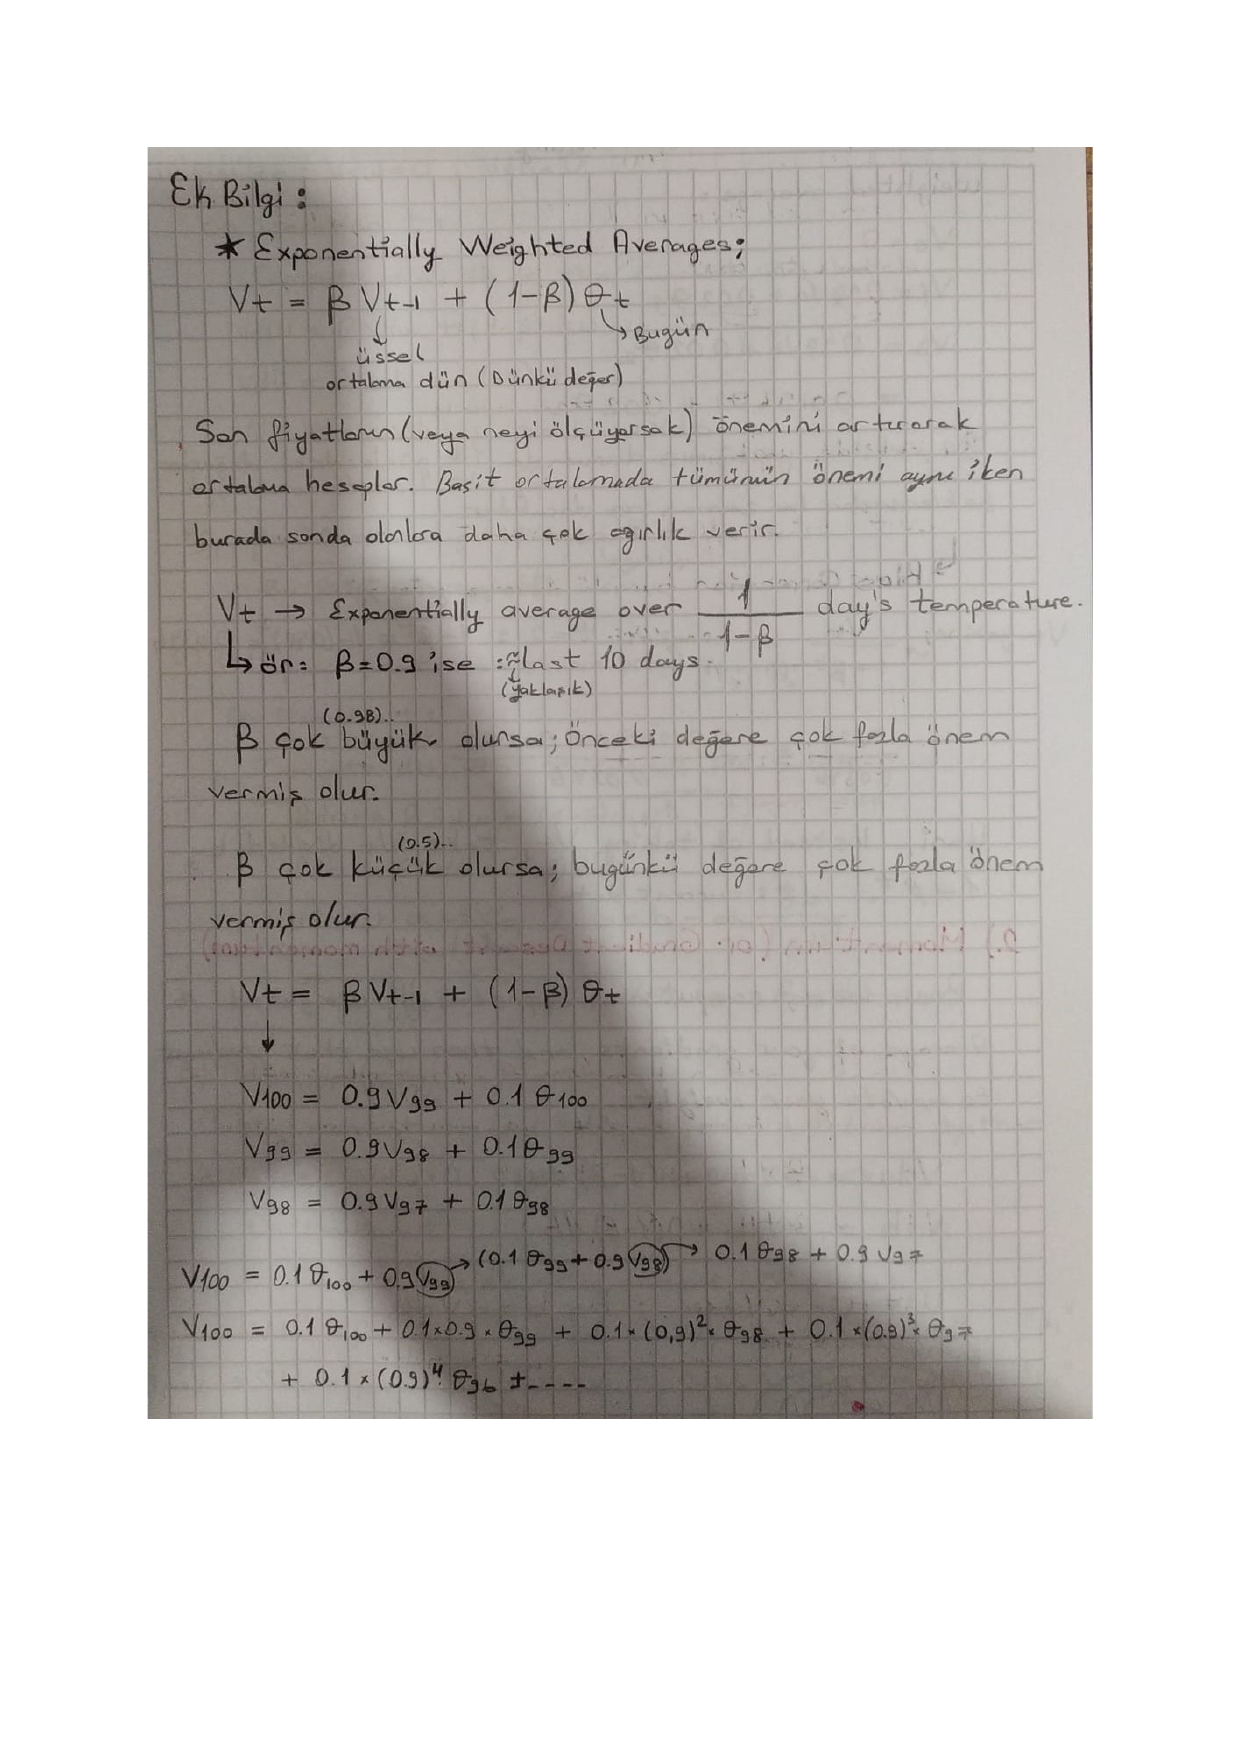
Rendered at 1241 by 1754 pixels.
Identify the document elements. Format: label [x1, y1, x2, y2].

picture [147, 147, 1093, 1419]
